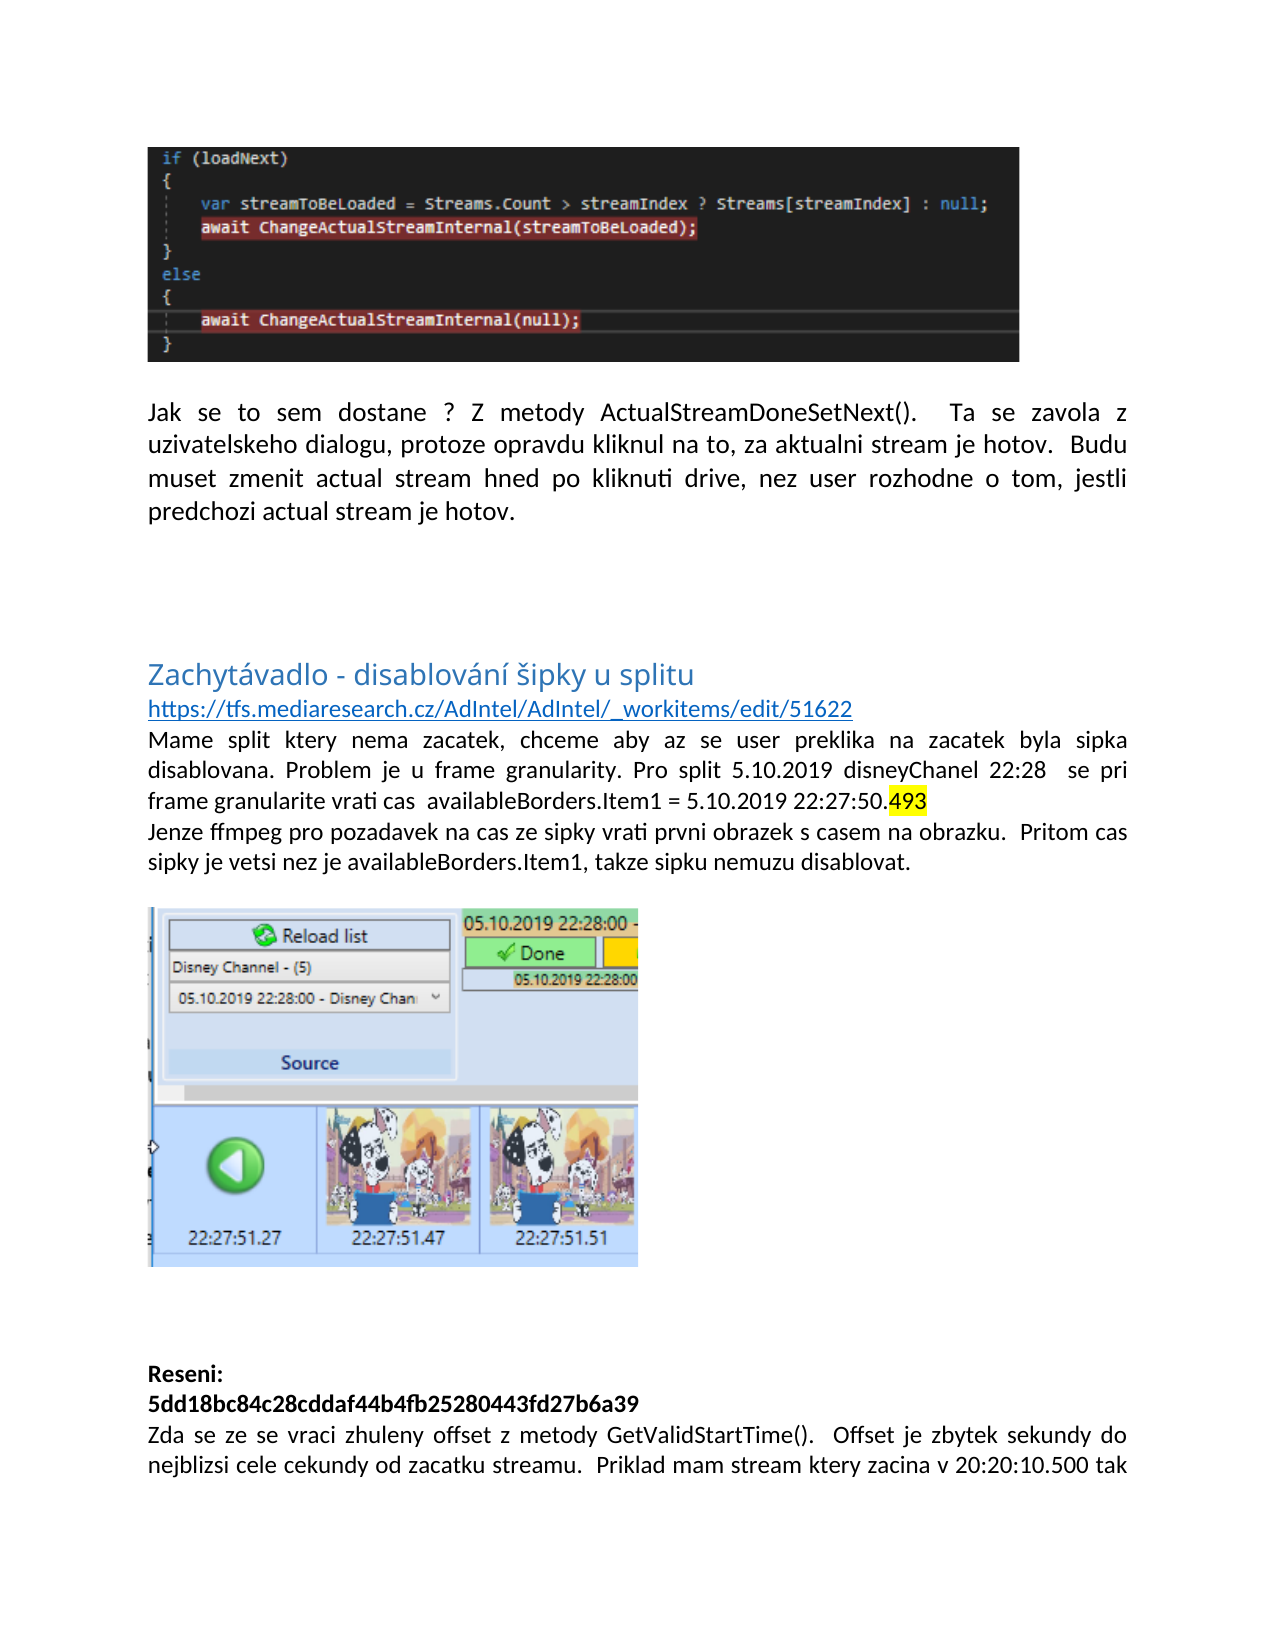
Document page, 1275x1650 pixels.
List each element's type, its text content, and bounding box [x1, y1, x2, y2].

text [148, 1419, 1127, 1480]
text Jak se to sem dostane ? Z metody ActualStreamDoneSetNext(). Ta se zavola z uzivatelskeho dialogu, protoze opravdu kliknul na to, za aktualni stream je hotov. Budu muset zmenit actual stream hned po kliknuti drive, nez user rozhodne o tom, jestli predchozi actual stream je hotov. [148, 395, 1127, 527]
text Reseni: [148, 1358, 1127, 1389]
subtitle Zachytávadlo - disablování šipky u splitu [148, 654, 1127, 693]
text https://tfs.mediaresearch.cz/AdIntel/AdIntel/_workitems/edit/51622 [148, 693, 1127, 724]
picture [147, 147, 1020, 362]
text Jenze ffmpeg pro pozadavek na cas ze sipky vrati prvni obrazek s casem na obrazku. Pritom cas sipky je vetsi nez je availableBorders.Item1, takze sipku nemuzu disablovat. [148, 816, 1127, 877]
text 5dd18bc84c28cddaf44b4fb25280443fd27b6a39 [148, 1389, 1127, 1419]
picture [147, 907, 639, 1267]
text Mame split ktery nema zacatek, chceme aby az se user preklika na zacatek byla sipka disablovana. Problem je u frame granularity. Pro split 5.10.2019 disneyChanel 22:28 se pri frame granularite vrati cas availableBorders.Item1 = 5.10.2019 22:27:50.493 [148, 724, 1127, 816]
